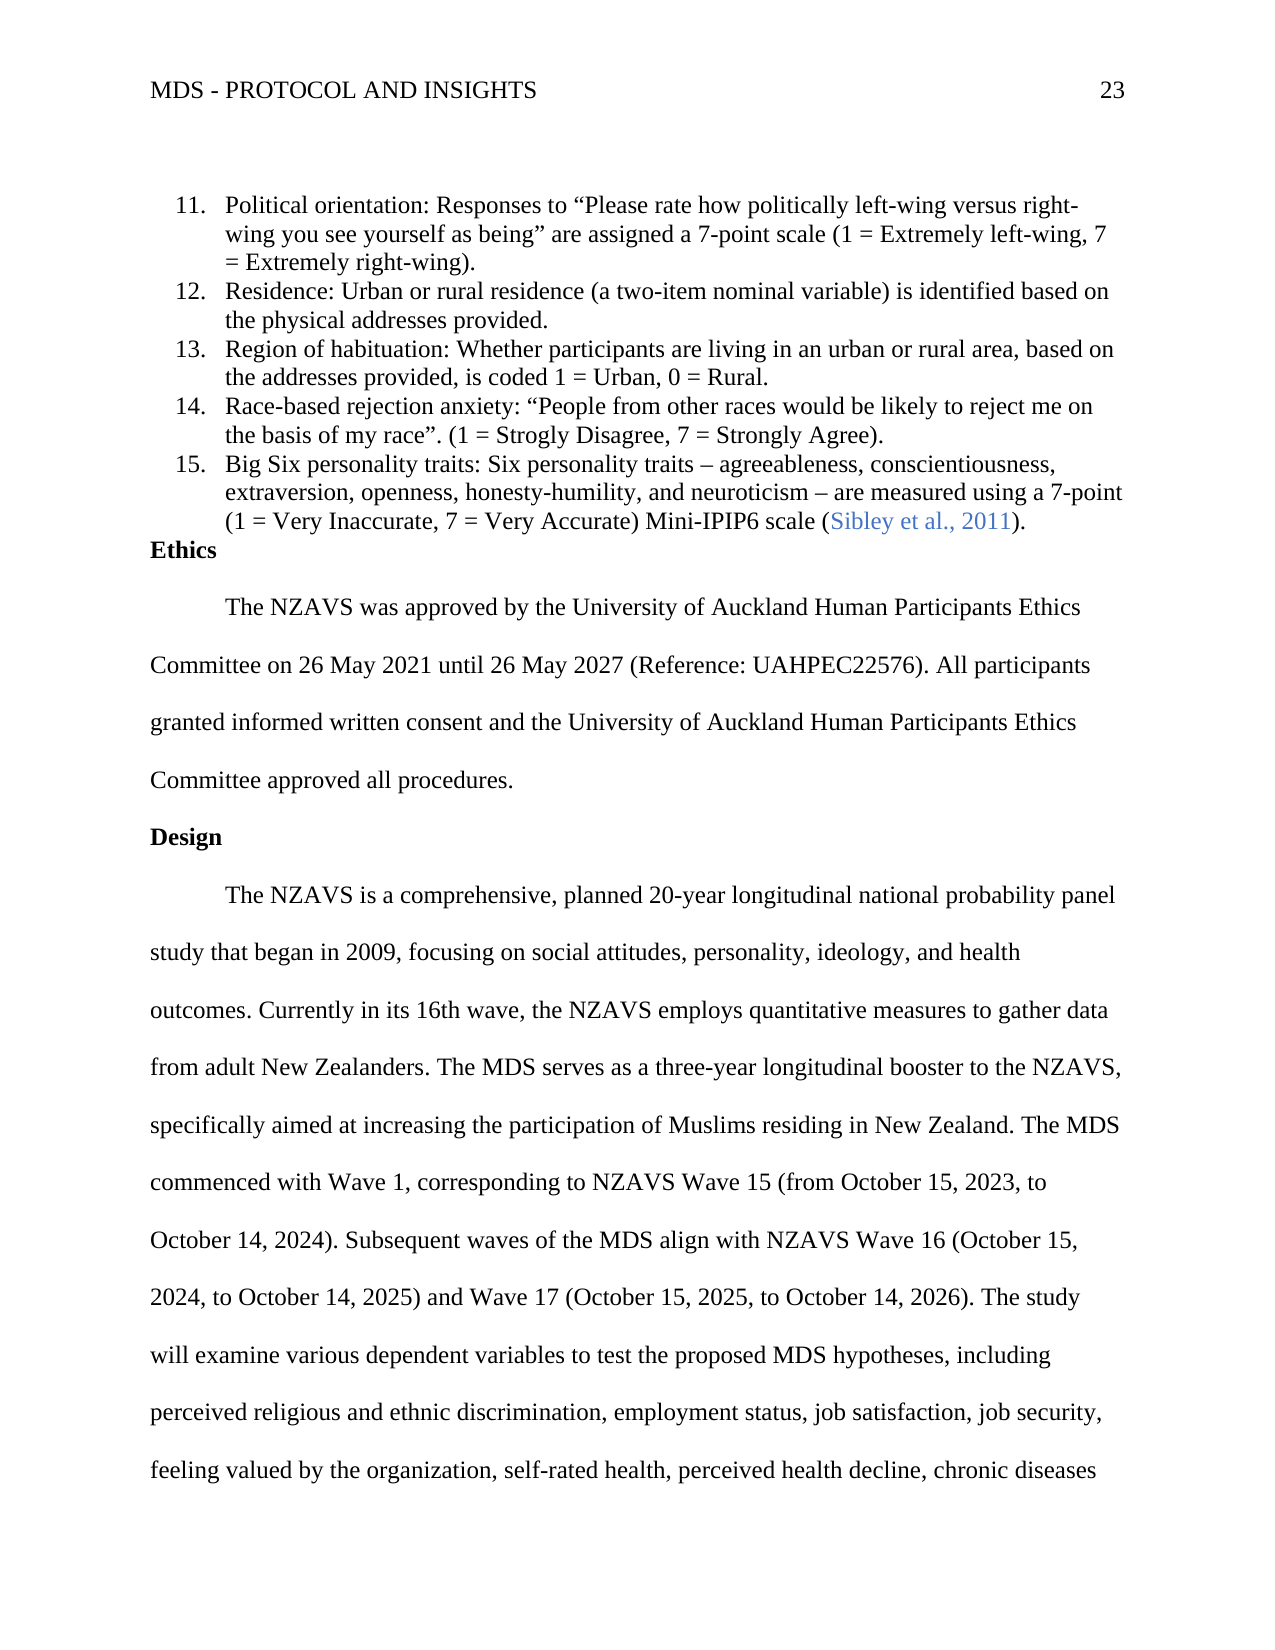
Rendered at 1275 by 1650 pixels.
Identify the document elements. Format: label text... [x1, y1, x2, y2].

subtitle Design [150, 822, 1125, 851]
subtitle Ethics [150, 535, 1125, 564]
text The NZAVS was approved by the University of Auckland Human Participants Ethics Committee on 26 May 2021 until 26 May 2027 (Reference: UAHPEC22576). All participants granted informed written consent and the University of Auckland Human Participants Ethics Committee approved all procedures. [150, 592, 1125, 794]
list Residence: Urban or rural residence (a two-item nominal variable) is identified based on the physical addresses provided. [175, 276, 1125, 334]
list Race-based rejection anxiety: “People from other races would be likely to reject me on the basis of my race”. (1 = Strogly Disagree, 7 = Strongly Agree). [175, 391, 1125, 449]
list Region of habituation: Whether participants are living in an urban or rural area, based on the addresses provided, is coded 1 = Urban, 0 = Rural. [175, 334, 1125, 391]
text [150, 880, 1125, 1484]
list Political orientation: Responses to “Please rate how politically left-wing versus right-wing you see yourself as being” are assigned a 7-point scale (1 = Extremely left-wing, 7 = Extremely right-wing). [175, 190, 1125, 276]
list Big Six personality traits: Six personality traits – agreeableness, conscientiousness, extraversion, openness, honesty-humility, and neuroticism – are measured using a 7-point (1 = Very Inaccurate, 7 = Very Accurate) Mini-IPIP6 scale (Sibley et al., 2011). [175, 449, 1125, 535]
